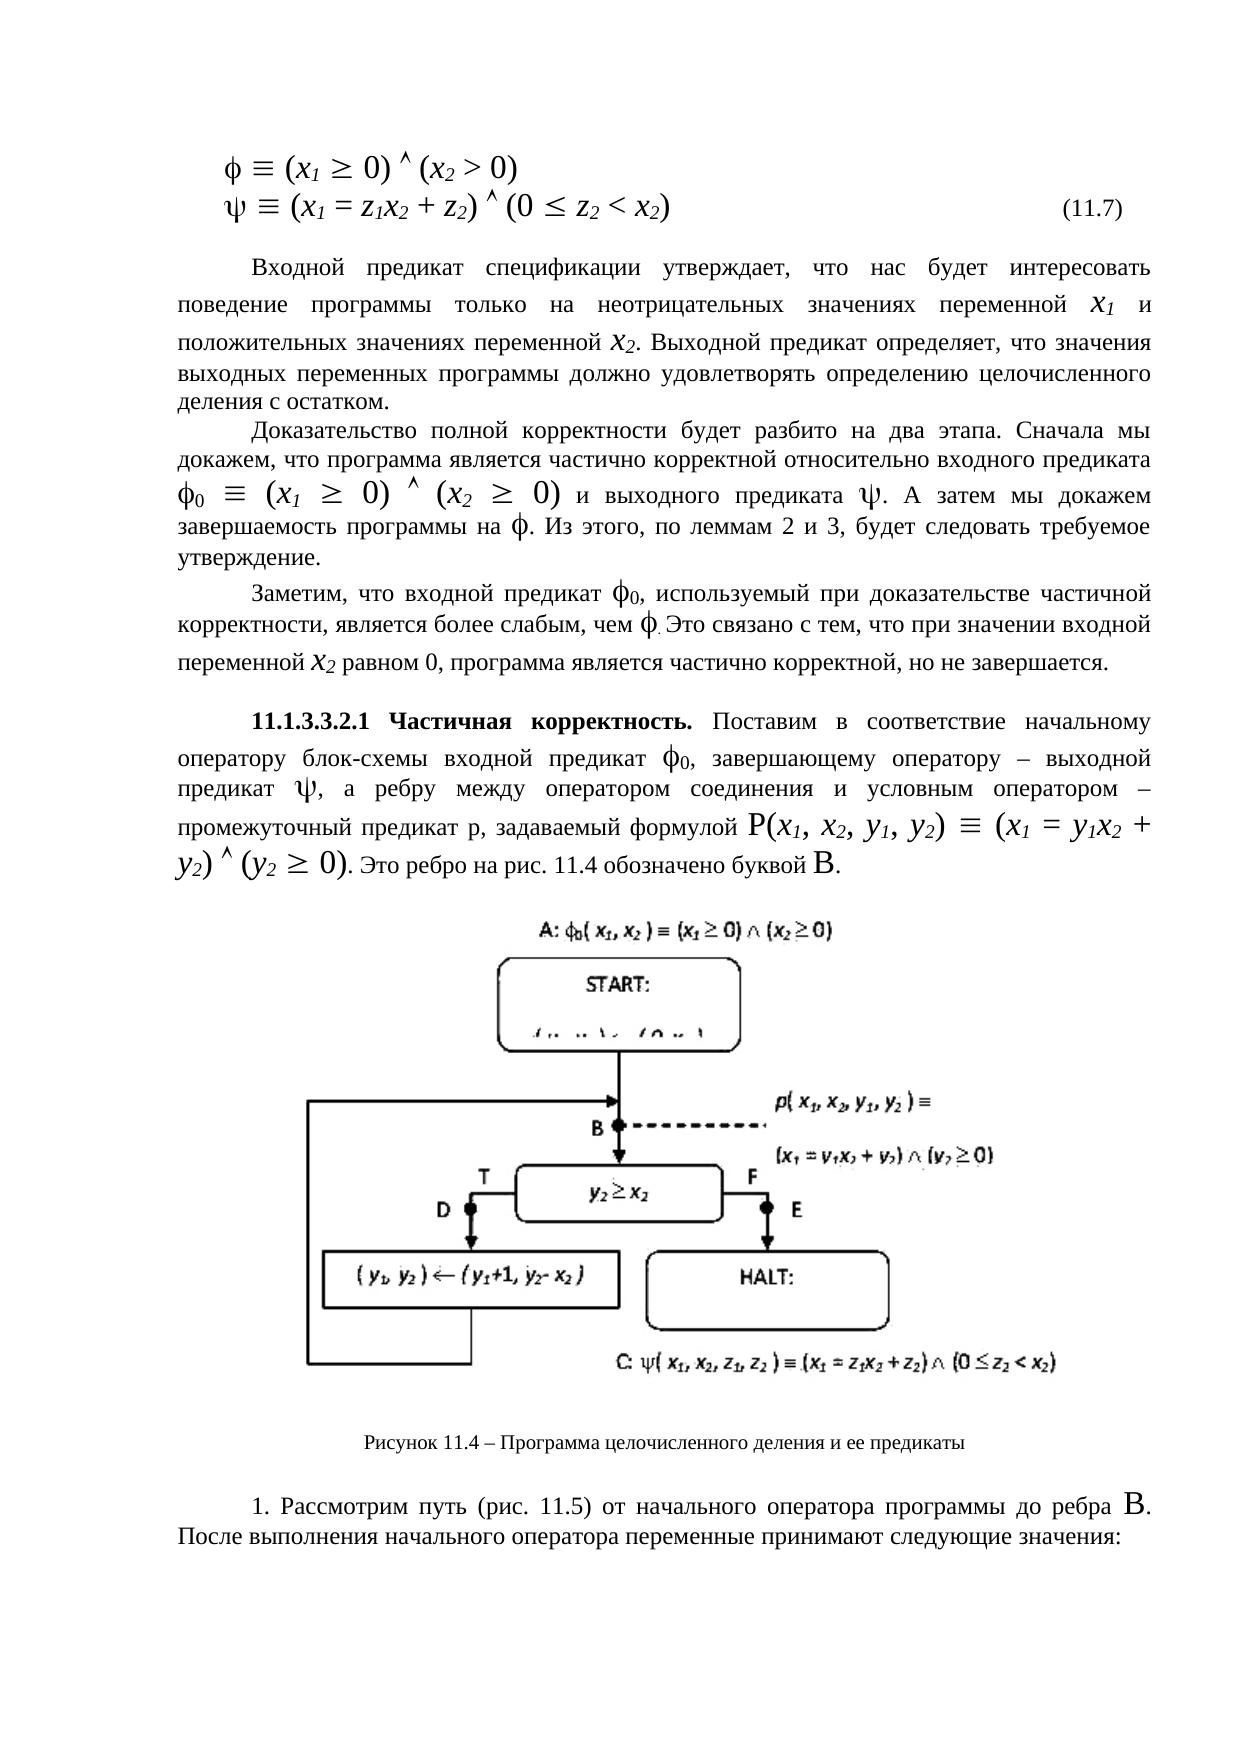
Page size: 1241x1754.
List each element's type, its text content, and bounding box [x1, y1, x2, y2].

text 11.1.3.3.2.1 Частичная корректность. Поставим в соответствие начальному оператору блок-схемы входной предикат 0, завершающему оператору – выходной предикат , а ребру между оператором соединения и условным оператором – промежуточный предикат p, задаваемый формулой P(x1, x2, y1, y2) (x1 = y1x2 + y2) (y2 0). Это ребро на рис. 11.4 обозначено буквой B. [177, 706, 1152, 881]
text Входной предикат спецификации утверждает, что нас будет интересовать поведение программы только на неотрицательных значениях переменной x1 и положительных значениях переменной x2. Выходной предикат определяет, что значения выходных переменных программы должно удовлетворять определению целочисленного деления с остатком. [177, 252, 1152, 415]
text Заметим, что входной предикат 0, используемый при доказательстве частичной корректности, является более слабым, чем . Это связано с тем, что при значении входной переменной x2 равном 0, программа является частично корректной, но не завершается. [177, 570, 1152, 677]
text 1. Рассмотрим путь (рис. 11.5) от начального оператора программы до ребра B. После выполнения начального оператора переменные принимают следующие значения: [177, 1483, 1152, 1550]
text Доказательство полной корректности будет разбито на два этапа. Сначала мы докажем, что программа является частично корректной относительно входного предиката 0 (x1 0) (x2 0) и выходного предиката . А затем мы докажем завершаемость программы на . Из этого, по леммам 2 и 3, будет следовать требуемое утверждение. [177, 415, 1152, 570]
picture [305, 909, 1065, 1402]
text (x1 0) (x2 > 0) [177, 147, 1152, 185]
text Рисунок 11.4 – Программа целочисленного деления и ее предикаты [177, 1430, 1152, 1454]
text (x1 = z1x2 + z2) (0 z2 < x2) (11.7) [177, 185, 1152, 223]
